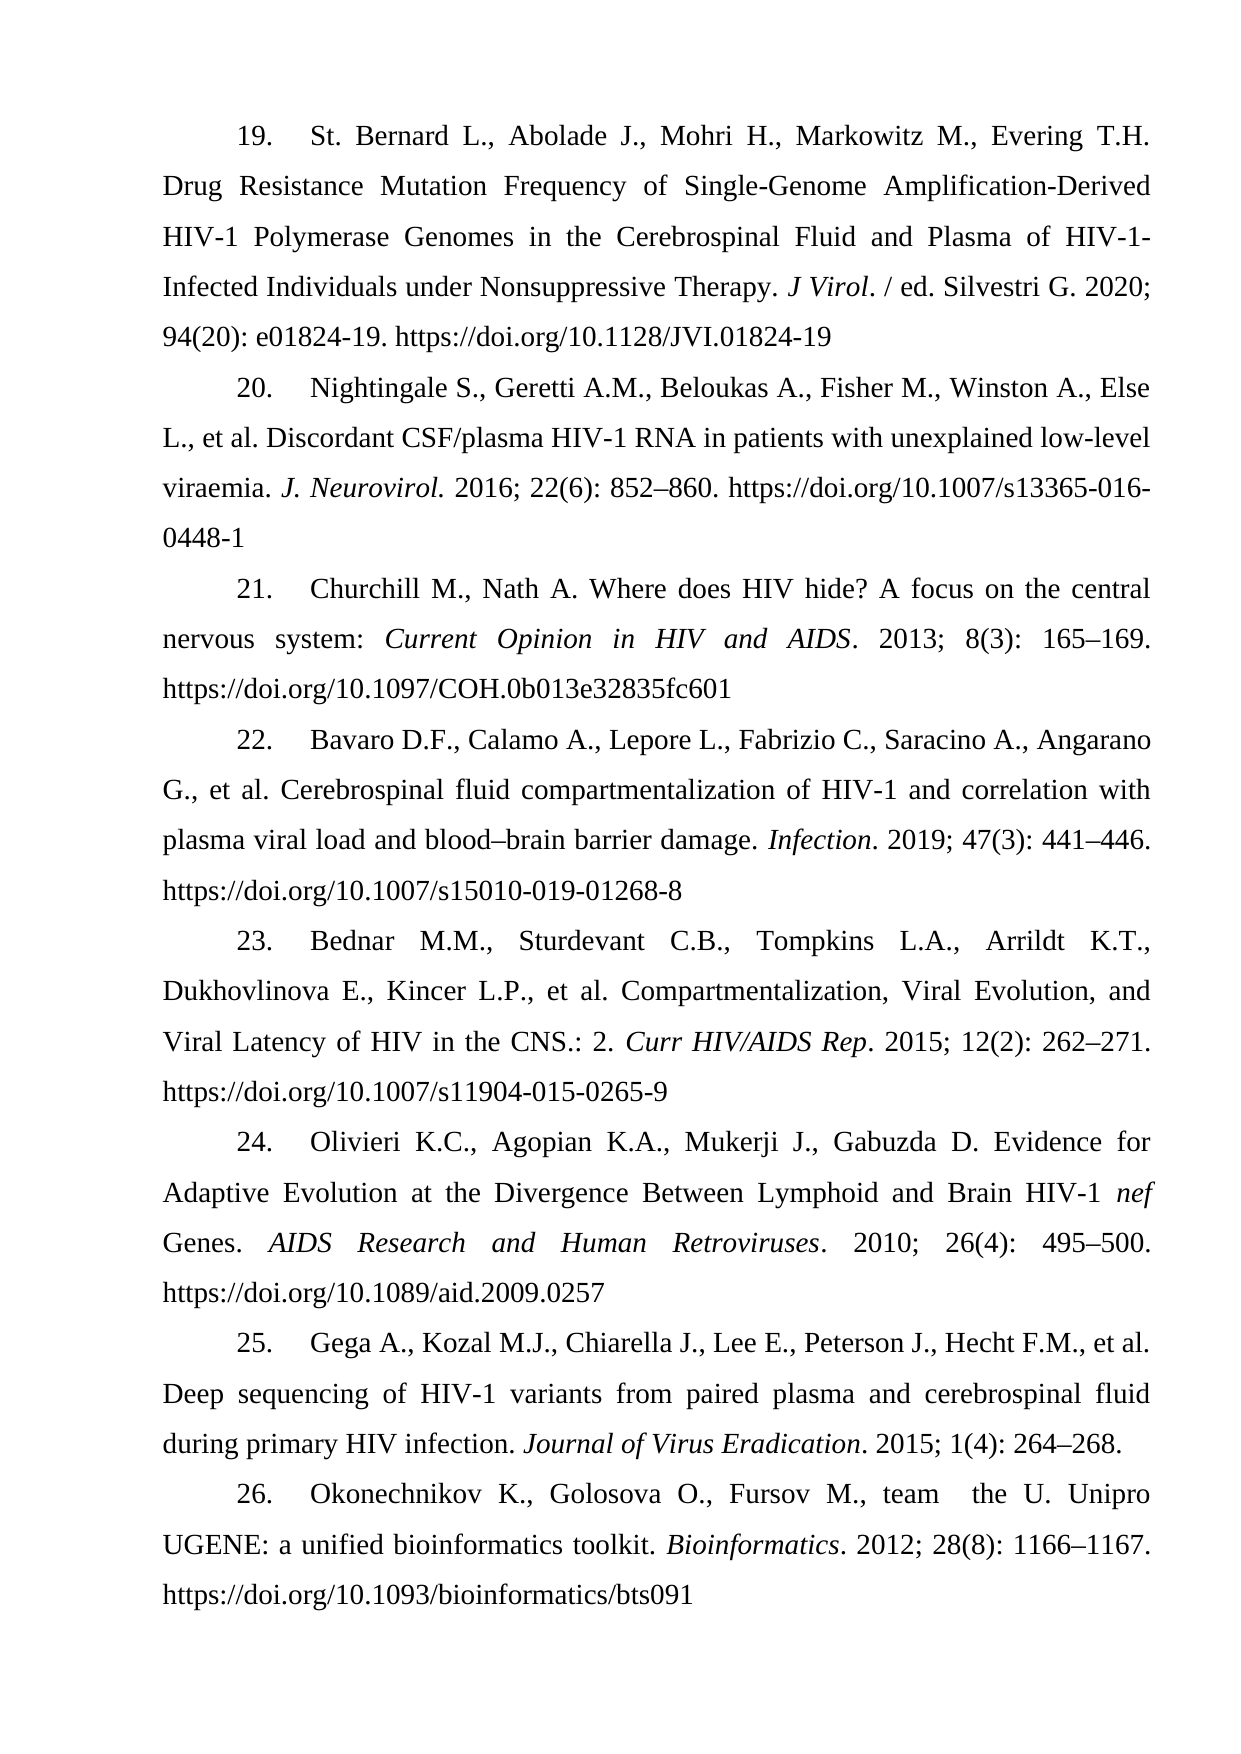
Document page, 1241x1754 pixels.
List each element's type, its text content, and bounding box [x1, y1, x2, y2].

text 25. Gega A., Kozal M.J., Chiarella J., Lee E., Peterson J., Hecht F.M., et al. Deep sequencing of HIV-1 variants from paired plasma and cerebrospinal fluid during primary HIV infection. Journal of Virus Eradication. 2015; 1(4): 264–268. [162, 1326, 1152, 1460]
text 22. Bavaro D.F., Calamo A., Lepore L., Fabrizio C., Saracino A., Angarano G., et al. Cerebrospinal fluid compartmentalization of HIV-1 and correlation with plasma viral load and blood–brain barrier damage. Infection. 2019; 47(3): 441–446. https://doi.org/10.1007/s15010-019-01268-8 [162, 722, 1152, 906]
text 23. Bednar M.M., Sturdevant C.B., Tompkins L.A., Arrildt K.T., Dukhovlinova E., Kincer L.P., et al. Compartmentalization, Viral Evolution, and Viral Latency of HIV in the CNS.: 2. Curr HIV/AIDS Rep. 2015; 12(2): 262–271. https://doi.org/10.1007/s11904-015-0265-9 [162, 923, 1152, 1108]
text 19. St. Bernard L., Abolade J., Mohri H., Markowitz M., Evering T.H. Drug Resistance Mutation Frequency of Single-Genome Amplification-Derived HIV-1 Polymerase Genomes in the Cerebrospinal Fluid and Plasma of HIV-1-Infected Individuals under Nonsuppressive Therapy. J Virol. / ed. Silvestri G. 2020; 94(20): e01824-19. https://doi.org/10.1128/JVI.01824-19 [162, 118, 1152, 353]
text 26. Okonechnikov K., Golosova O., Fursov M., team the U. Unipro UGENE: a unified bioinformatics toolkit. Bioinformatics. 2012; 28(8): 1166–1167. https://doi.org/10.1093/bioinformatics/bts091 [162, 1477, 1152, 1611]
text 20. Nightingale S., Geretti A.M., Beloukas A., Fisher M., Winston A., Else L., et al. Discordant CSF/plasma HIV-1 RNA in patients with unexplained low-level viraemia. J. Neurovirol. 2016; 22(6): 852–860. https://doi.org/10.1007/s13365-016-0448-1 [162, 370, 1152, 554]
text 24. Olivieri K.C., Agopian K.A., Mukerji J., Gabuzda D. Evidence for Adaptive Evolution at the Divergence Between Lymphoid and Brain HIV-1 nef Genes. AIDS Research and Human Retroviruses. 2010; 26(4): 495–500. https://doi.org/10.1089/aid.2009.0257 [162, 1124, 1152, 1309]
text 21. Churchill M., Nath A. Where does HIV hide? A focus on the central nervous system: Current Opinion in HIV and AIDS. 2013; 8(3): 165–169. https://doi.org/10.1097/COH.0b013e32835fc601 [162, 571, 1152, 705]
